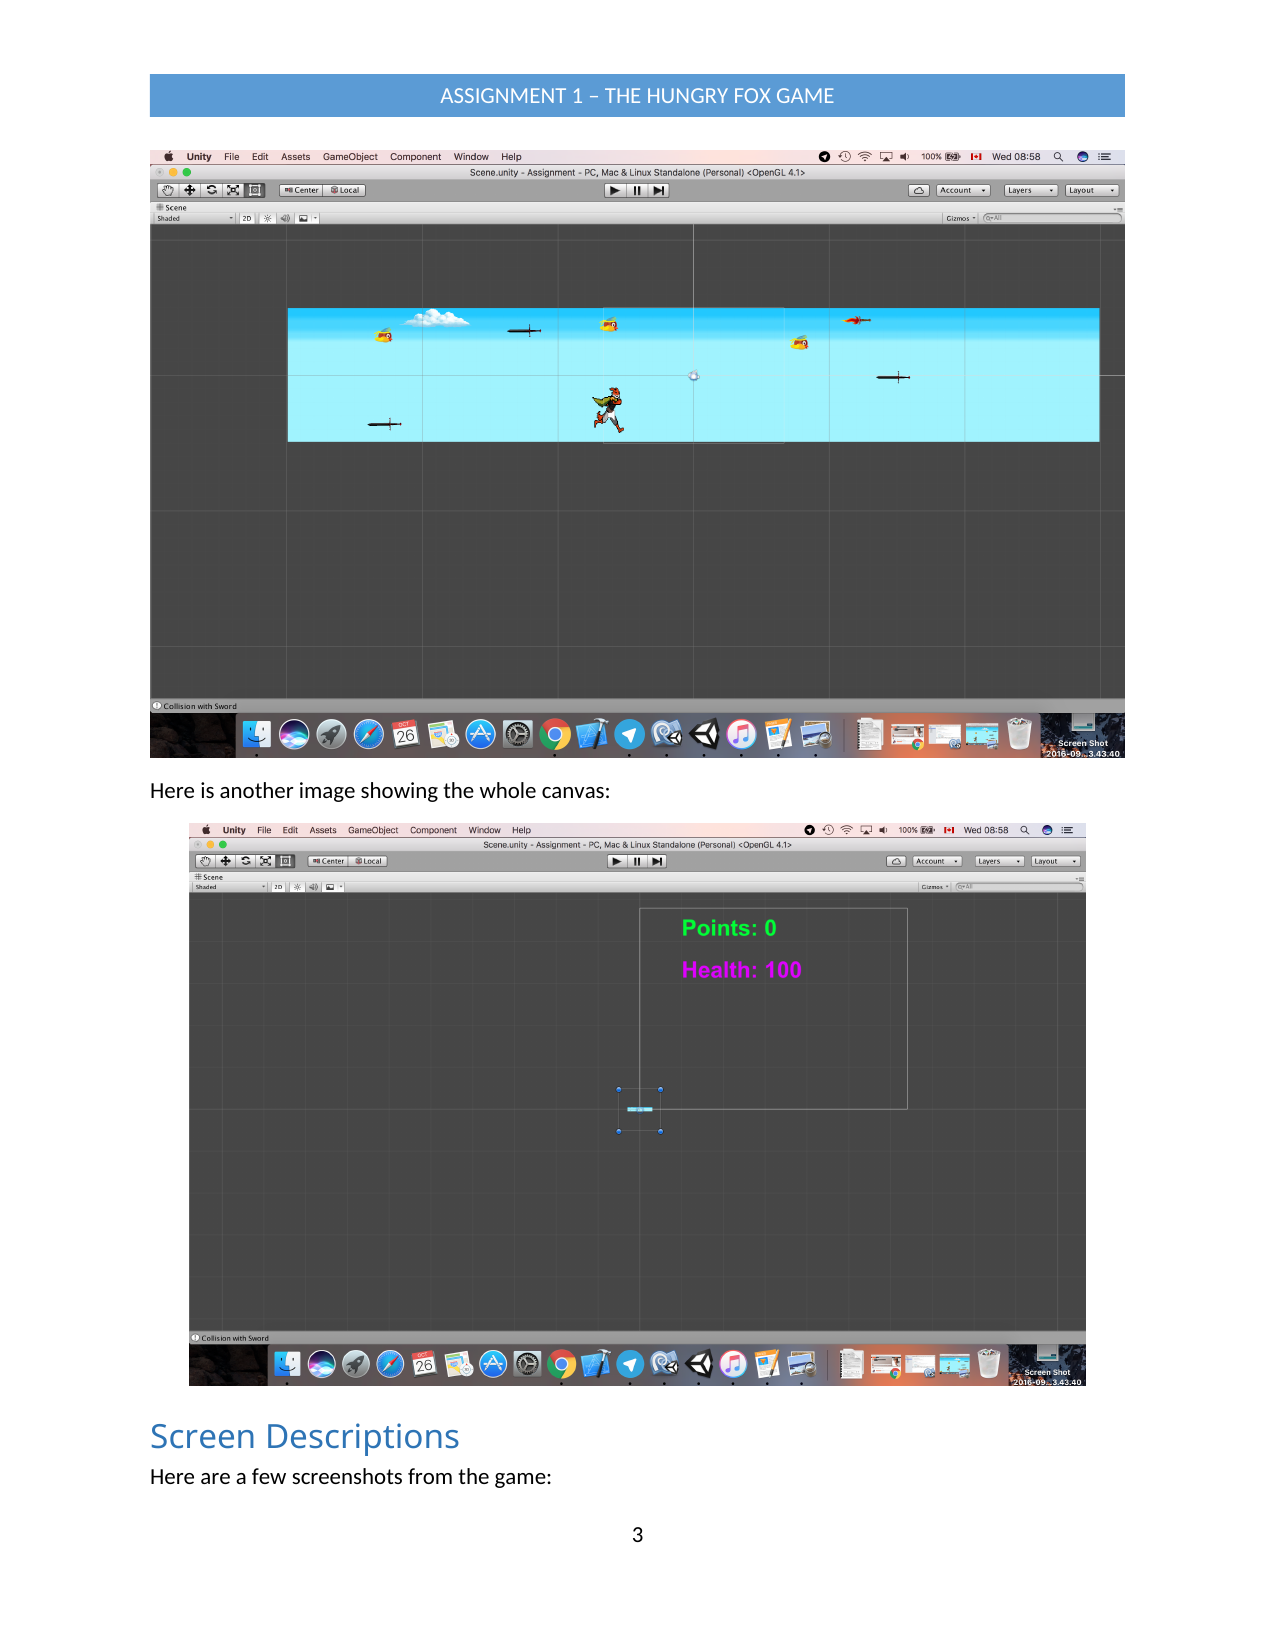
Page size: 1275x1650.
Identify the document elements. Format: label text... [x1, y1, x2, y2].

picture [150, 150, 1125, 758]
text Here is another image showing the whole canvas: [150, 776, 1125, 804]
subtitle Screen Descriptions [150, 1413, 1125, 1458]
picture [189, 823, 1086, 1386]
text Here are a few screenshots from the game: [150, 1462, 1125, 1490]
